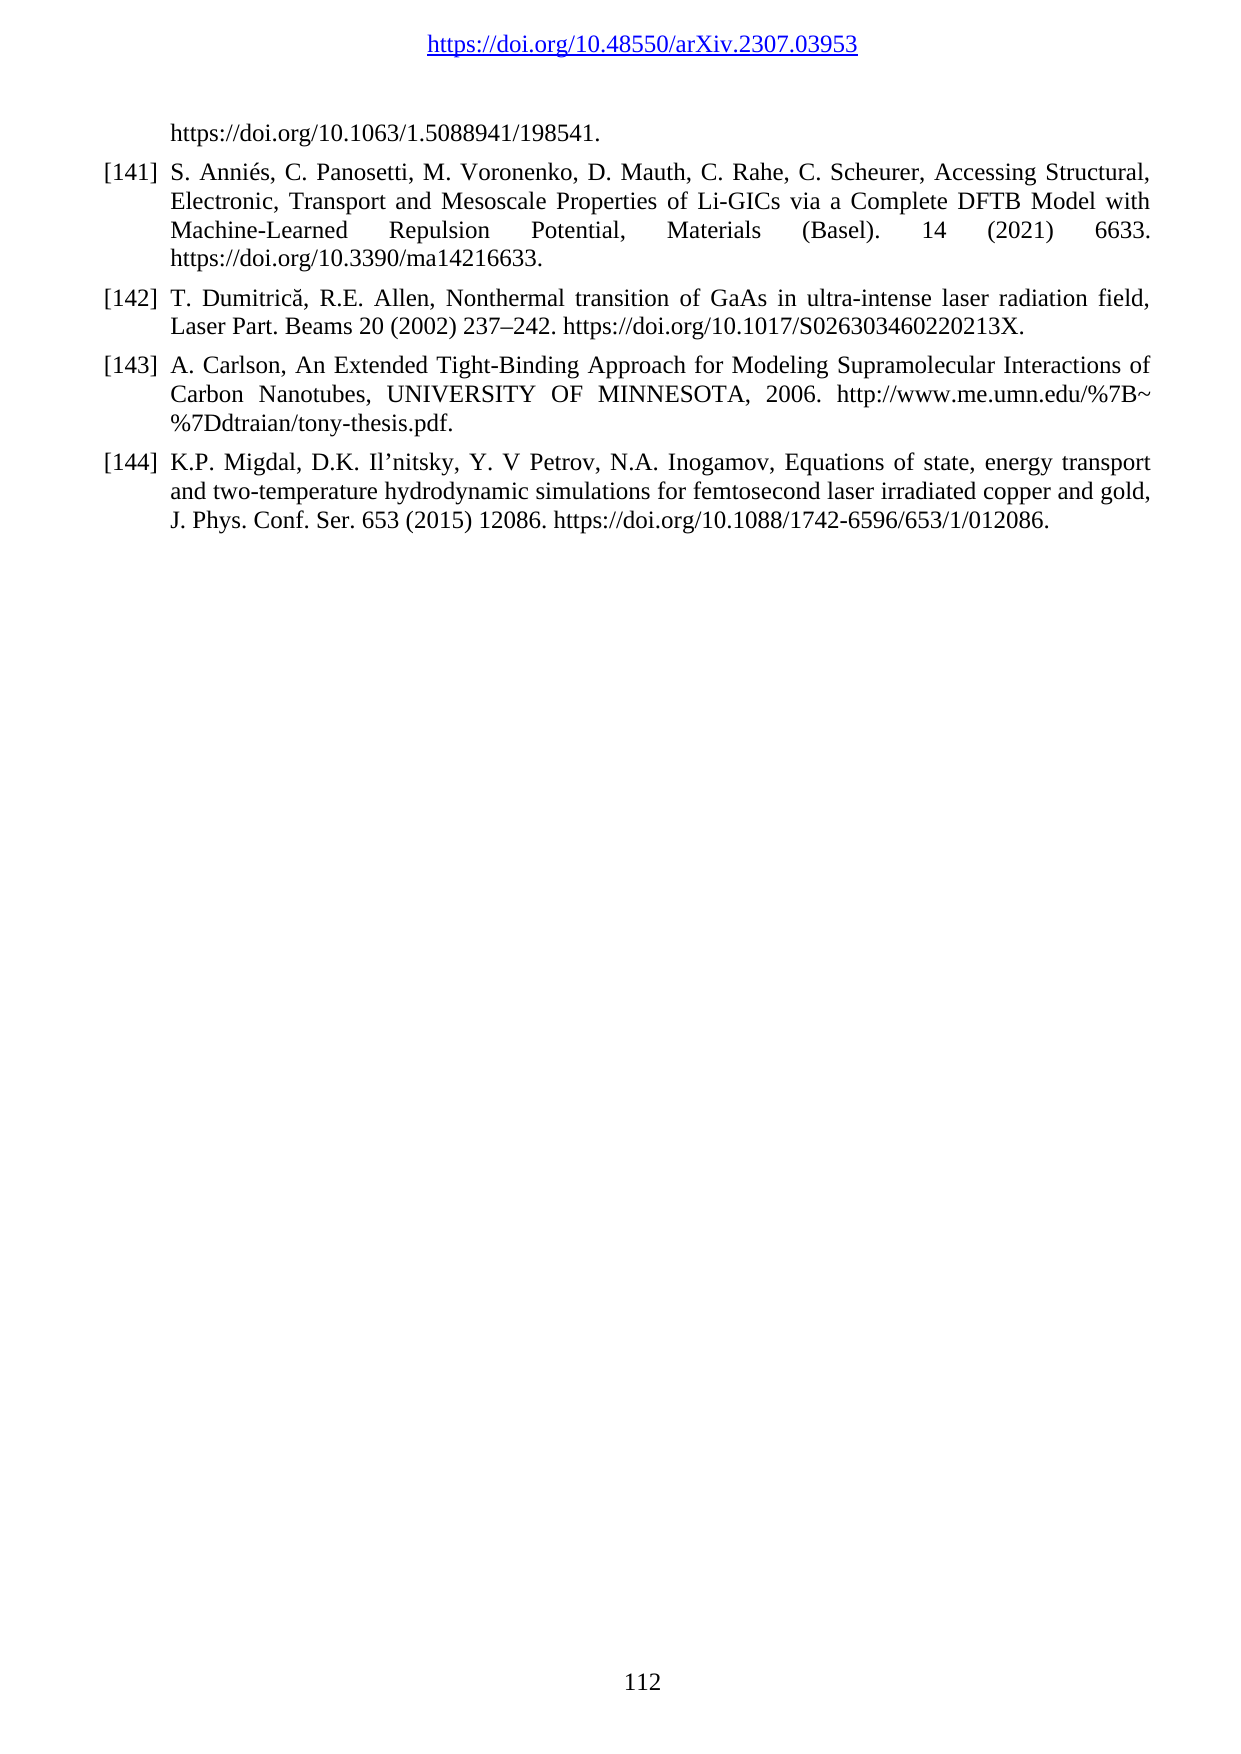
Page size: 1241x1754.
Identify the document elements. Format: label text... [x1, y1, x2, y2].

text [103, 118, 1152, 147]
text [141] S. Anniés, C. Panosetti, M. Voronenko, D. Mauth, C. Rahe, C. Scheurer, Accessing Structural, Electronic, Transport and Mesoscale Properties of Li-GICs via a Complete DFTB Model with Machine-Learned Repulsion Potential, Materials (Basel). 14 (2021) 6633. https://doi.org/10.3390/ma14216633. [103, 157, 1152, 272]
text [144] K.P. Migdal, D.K. Il’nitsky, Y. V Petrov, N.A. Inogamov, Equations of state, energy transport and two-temperature hydrodynamic simulations for femtosecond laser irradiated copper and gold, J. Phys. Conf. Ser. 653 (2015) 12086. https://doi.org/10.1088/1742-6596/653/1/012086. [103, 447, 1152, 533]
text [143] A. Carlson, An Extended Tight-Binding Approach for Modeling Supramolecular Interactions of Carbon Nanotubes, UNIVERSITY OF MINNESOTA, 2006. http://www.me.umn.edu/%7B~%7Ddtraian/tony-thesis.pdf. [103, 351, 1152, 437]
text [142] T. Dumitrică, R.E. Allen, Nonthermal transition of GaAs in ultra-intense laser radiation field, Laser Part. Beams 20 (2002) 237–242. https://doi.org/10.1017/S026303460220213X. [103, 283, 1152, 340]
